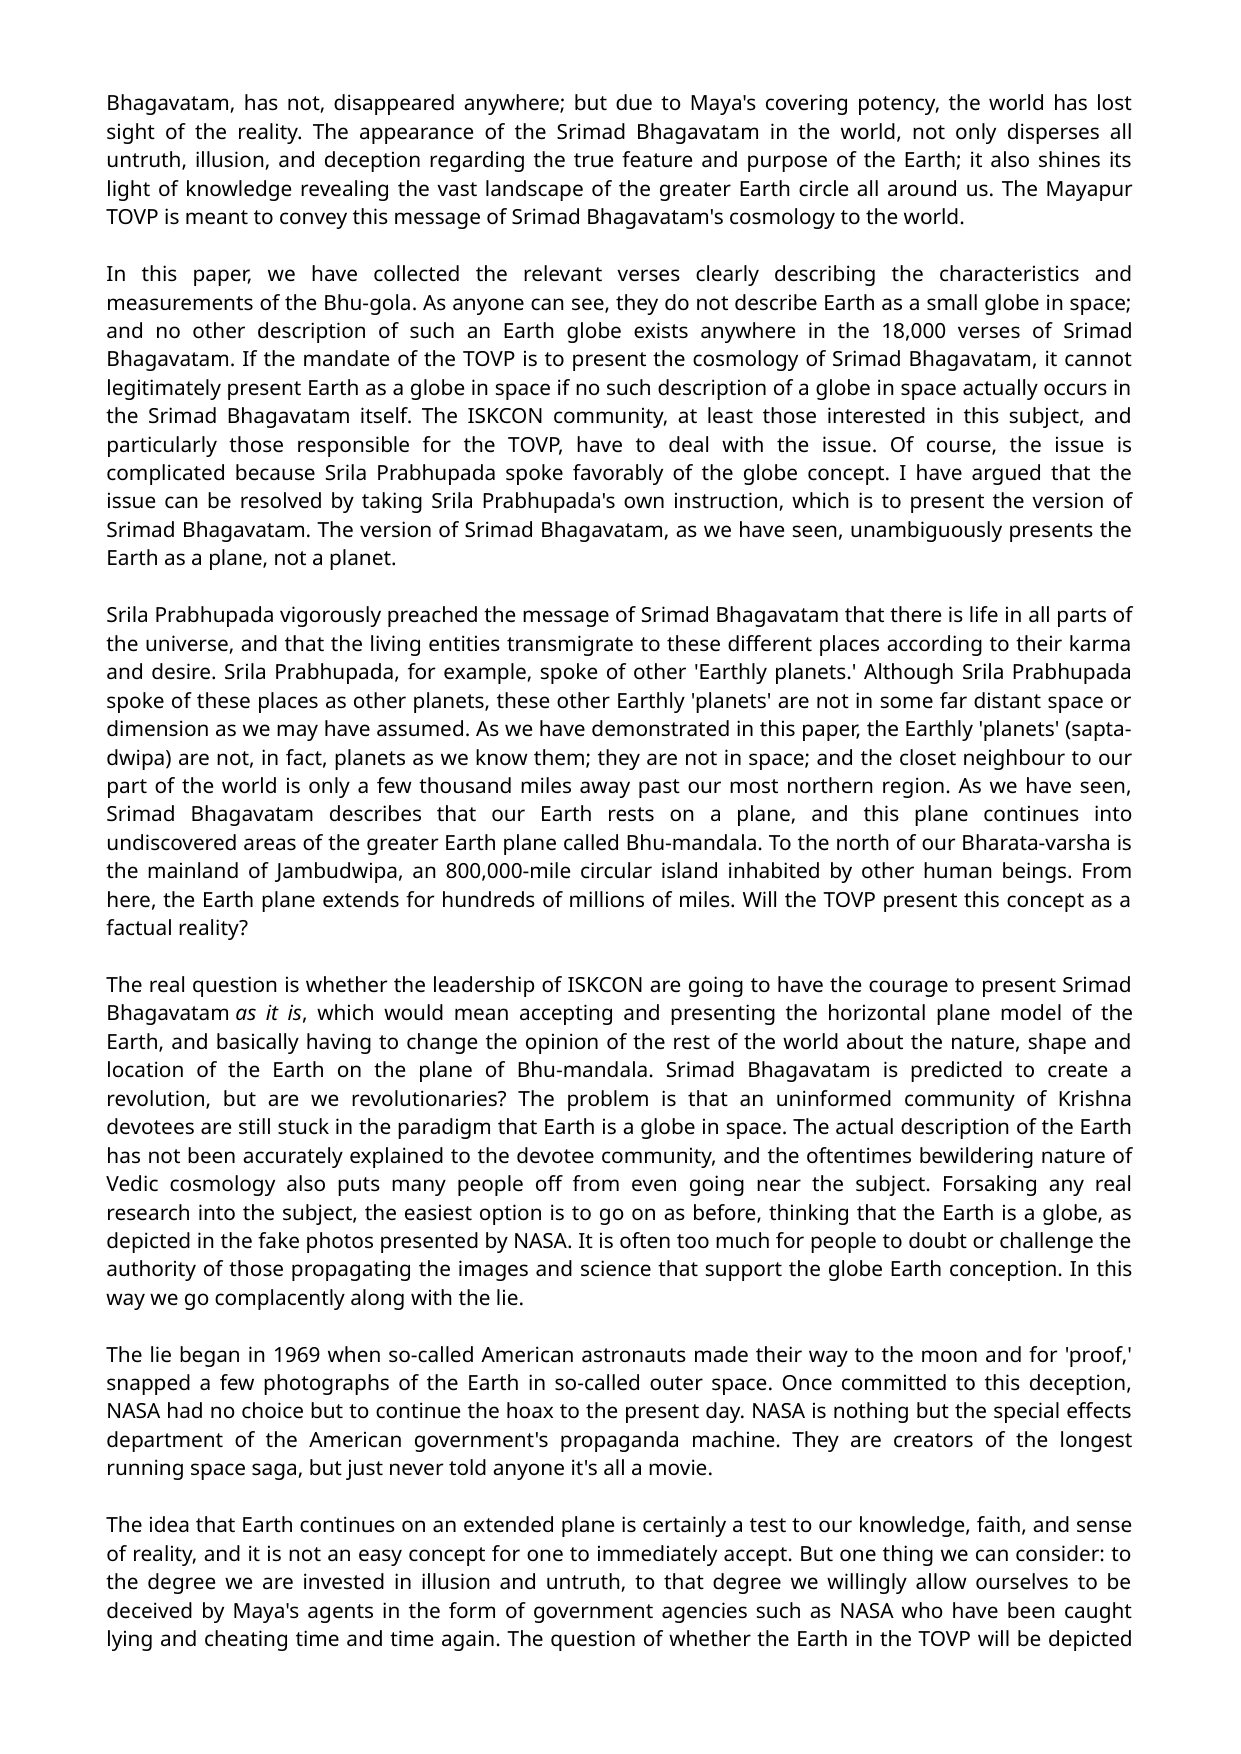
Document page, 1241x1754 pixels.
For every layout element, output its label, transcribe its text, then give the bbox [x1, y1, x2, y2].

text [106, 88, 1134, 231]
text Srila Prabhupada vigorously preached the message of Srimad Bhagavatam that there is life in all parts of the universe, and that the living entities transmigrate to these different places according to their karma and desire. Srila Prabhupada, for example, spoke of other 'Earthly planets.' Although Srila Prabhupada spoke of these places as other planets, these other Earthly 'planets' are not in some far distant space or dimension as we may have assumed. As we have demonstrated in this paper, the Earthly 'planets' (sapta-dwipa) are not, in fact, planets as we know them; they are not in space; and the closet neighbour to our part of the world is only a few thousand miles away past our most northern region. As we have seen, Srimad Bhagavatam describes that our Earth rests on a plane, and this plane continues into undiscovered areas of the greater Earth plane called Bhu-mandala. To the north of our Bharata-varsha is the mainland of Jambudwipa, an 800,000-mile circular island inhabited by other human beings. From here, the Earth plane extends for hundreds of millions of miles. Will the TOVP present this concept as a factual reality? [106, 600, 1134, 942]
text The lie began in 1969 when so-called American astronauts made their way to the moon and for 'proof,' snapped a few photographs of the Earth in so-called outer space. Once committed to this deception, NASA had no choice but to continue the hoax to the present day. NASA is nothing but the special effects department of the American government's propaganda machine. They are creators of the longest running space saga, but just never told anyone it's all a movie. [106, 1340, 1134, 1482]
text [106, 1510, 1134, 1653]
text In this paper, we have collected the relevant verses clearly describing the characteristics and measurements of the Bhu-gola. As anyone can see, they do not describe Earth as a small globe in space; and no other description of such an Earth globe exists anywhere in the 18,000 verses of Srimad Bhagavatam. If the mandate of the TOVP is to present the cosmology of Srimad Bhagavatam, it cannot legitimately present Earth as a globe in space if no such description of a globe in space actually occurs in the Srimad Bhagavatam itself. The ISKCON community, at least those interested in this subject, and particularly those responsible for the TOVP, have to deal with the issue. Of course, the issue is complicated because Srila Prabhupada spoke favorably of the globe concept. I have argued that the issue can be resolved by taking Srila Prabhupada's own instruction, which is to present the version of Srimad Bhagavatam. The version of Srimad Bhagavatam, as we have seen, unambiguously presents the Earth as a plane, not a planet. [106, 259, 1134, 572]
text The real question is whether the leadership of ISKCON are going to have the courage to present Srimad Bhagavatam as it is, which would mean accepting and presenting the horizontal plane model of the Earth, and basically having to change the opinion of the rest of the world about the nature, shape and location of the Earth on the plane of Bhu-mandala. Srimad Bhagavatam is predicted to create a revolution, but are we revolutionaries? The problem is that an uninformed community of Krishna devotees are still stuck in the paradigm that Earth is a globe in space. The actual description of the Earth has not been accurately explained to the devotee community, and the oftentimes bewildering nature of Vedic cosmology also puts many people off from even going near the subject. Forsaking any real research into the subject, the easiest option is to go on as before, thinking that the Earth is a globe, as depicted in the fake photos presented by NASA. It is often too much for people to doubt or challenge the authority of those propagating the images and science that support the globe Earth conception. In this way we go complacently along with the lie. [106, 970, 1134, 1311]
